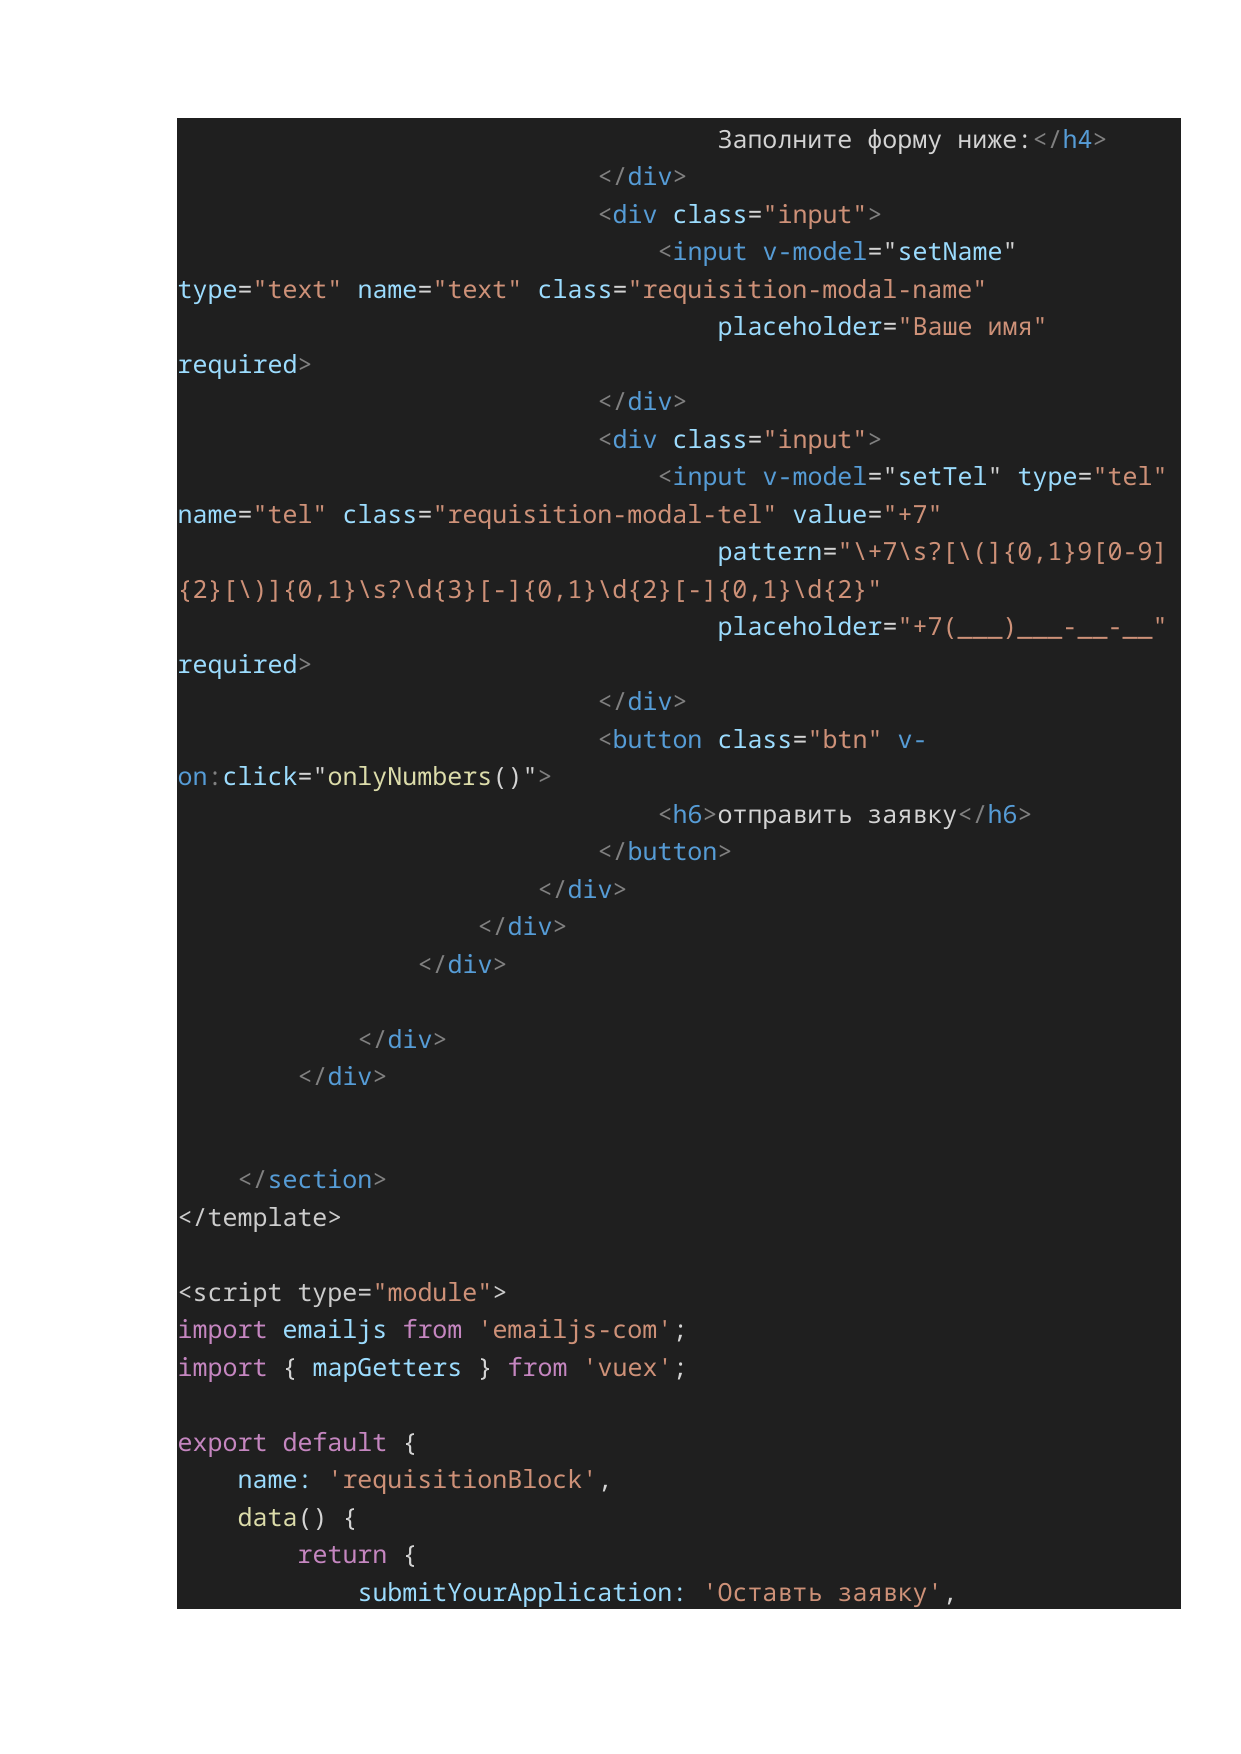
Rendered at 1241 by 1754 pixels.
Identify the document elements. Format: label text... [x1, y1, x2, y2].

text </button> [177, 831, 1181, 868]
text </div> [177, 681, 1181, 718]
text submitYourApplication: 'Оставть заявку', [177, 1571, 1181, 1609]
text <input v-model="setName" type="text" name="text" class="requisition-modal-name" [177, 231, 1181, 306]
text pattern="\+7\s?[\(]{0,1}9[0-9]{2}[\)]{0,1}\s?\d{3}[-]{0,1}\d{2}[-]{0,1}\d{2}" [177, 531, 1181, 606]
text <input v-model="setTel" type="tel" name="tel" class="requisition-modal-tel" value="+7" [177, 456, 1181, 531]
text </div> [177, 868, 1181, 906]
text data() { [177, 1496, 1181, 1534]
text import emailjs from 'emailjs-com'; [177, 1309, 1181, 1346]
text import { mapGetters } from 'vuex'; [177, 1346, 1181, 1384]
text <h6>отправить заявку</h6> [177, 793, 1181, 831]
text <button class="btn" v-on:click="onlyNumbers()"> [177, 718, 1181, 793]
text placeholder="+7(___)___-__-__" required> [177, 606, 1181, 681]
text <script type="module"> [177, 1271, 1181, 1309]
text <div class="input"> [177, 193, 1181, 231]
text </div> [177, 943, 1181, 981]
text name: 'requisitionBlock', [177, 1459, 1181, 1496]
text </div> [177, 156, 1181, 193]
text <div class="input"> [177, 418, 1181, 456]
text Заполните форму ниже:</h4> [177, 118, 1181, 156]
text </div> [177, 906, 1181, 943]
text return { [177, 1534, 1181, 1571]
text placeholder="Ваше имя" required> [177, 306, 1181, 381]
text </div> [177, 1056, 1181, 1093]
text </div> [177, 381, 1181, 418]
text </section> [177, 1159, 1181, 1196]
text </div> [177, 1018, 1181, 1056]
text </template> [177, 1196, 1181, 1234]
text export default { [177, 1421, 1181, 1459]
